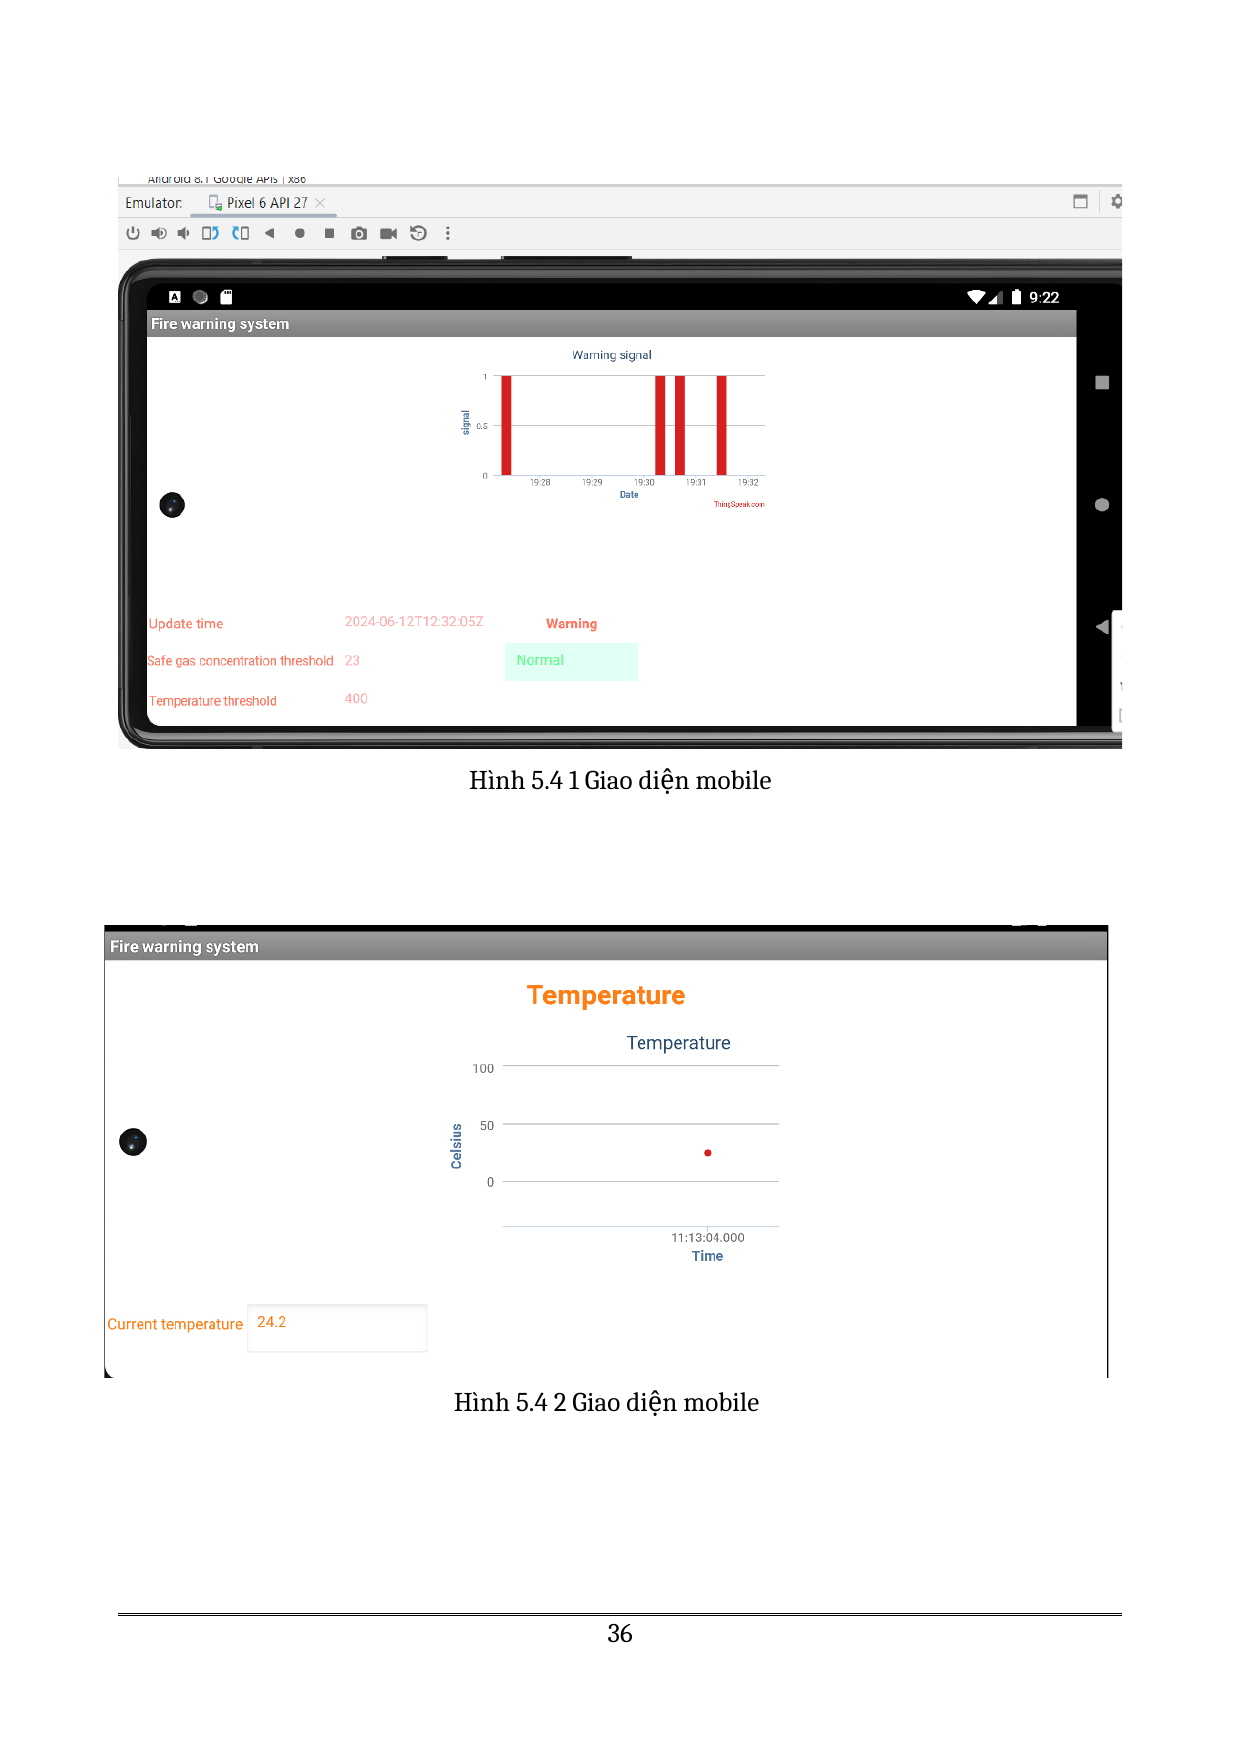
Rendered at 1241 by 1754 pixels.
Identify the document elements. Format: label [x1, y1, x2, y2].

picture [118, 177, 1123, 749]
picture [104, 925, 1109, 1378]
